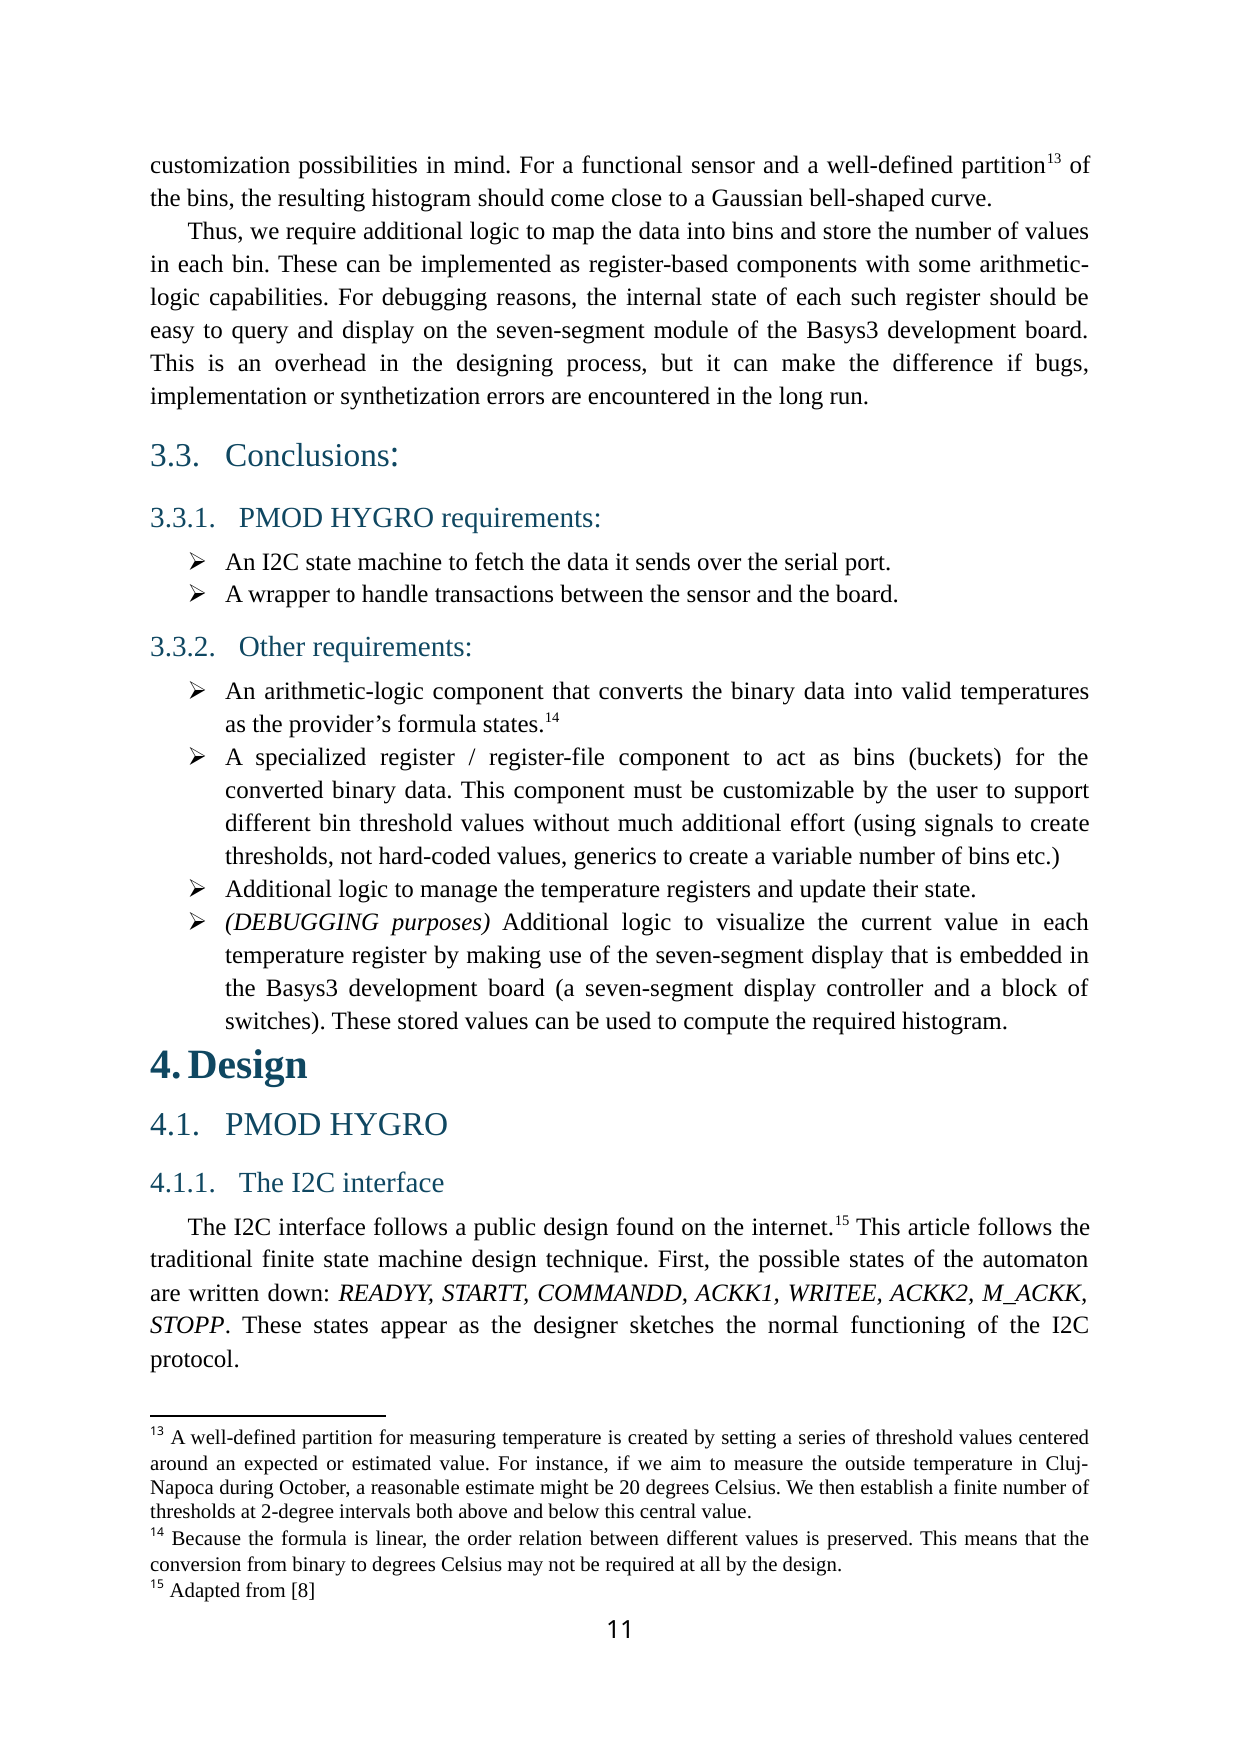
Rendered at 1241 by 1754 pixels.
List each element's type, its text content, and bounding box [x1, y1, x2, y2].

list An I2C state machine to fetch the data it sends over the serial port. [187, 547, 1090, 575]
list (DEBUGGING purposes) Additional logic to visualize the current value in each temperature register by making use of the seven-segment display that is embedded in the Basys3 development board (a seven-segment display controller and a block of switches). These stored values can be used to compute the required histogram. [187, 907, 1090, 1035]
subtitle PMOD HYGRO [150, 1104, 1090, 1142]
subtitle Other requirements: [150, 629, 1090, 663]
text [150, 150, 1090, 212]
text The I2C interface follows a public design found on the internet. This article follows the traditional finite state machine design technique. First, the possible states of the automaton are written down: READYY, STARTT, COMMANDD, ACKK1, WRITEE, ACKK2, M_ACKK, STOPP. These states appear as the designer sketches the normal functioning of the I2C protocol. [150, 1212, 1090, 1372]
list An arithmetic-logic component that converts the binary data into valid temperatures as the provider’s formula states. [187, 676, 1090, 738]
list A specialized register / register-file component to act as bins (buckets) for the converted binary data. This component must be customizable by the user to support different bin threshold values without much additional effort (using signals to create thresholds, not hard-coded values, generics to create a variable number of bins etc.) [187, 742, 1090, 870]
list A wrapper to handle transactions between the sensor and the board. [187, 579, 1090, 608]
list Additional logic to manage the temperature registers and update their state. [187, 874, 1090, 903]
subtitle The I2C interface [150, 1165, 1090, 1198]
subtitle Design [150, 1039, 1090, 1087]
subtitle Conclusions: [150, 431, 1090, 476]
subtitle PMOD HYGRO requirements: [150, 500, 1090, 533]
text Thus, we require additional logic to map the data into bins and store the number of values in each bin. These can be implemented as register-based components with some arithmetic-logic capabilities. For debugging reasons, the internal state of each such register should be easy to query and display on the seven-segment module of the Basys3 development board. This is an overhead in the designing process, but it can make the difference if bugs, implementation or synthetization errors are encountered in the long run. [150, 216, 1090, 410]
